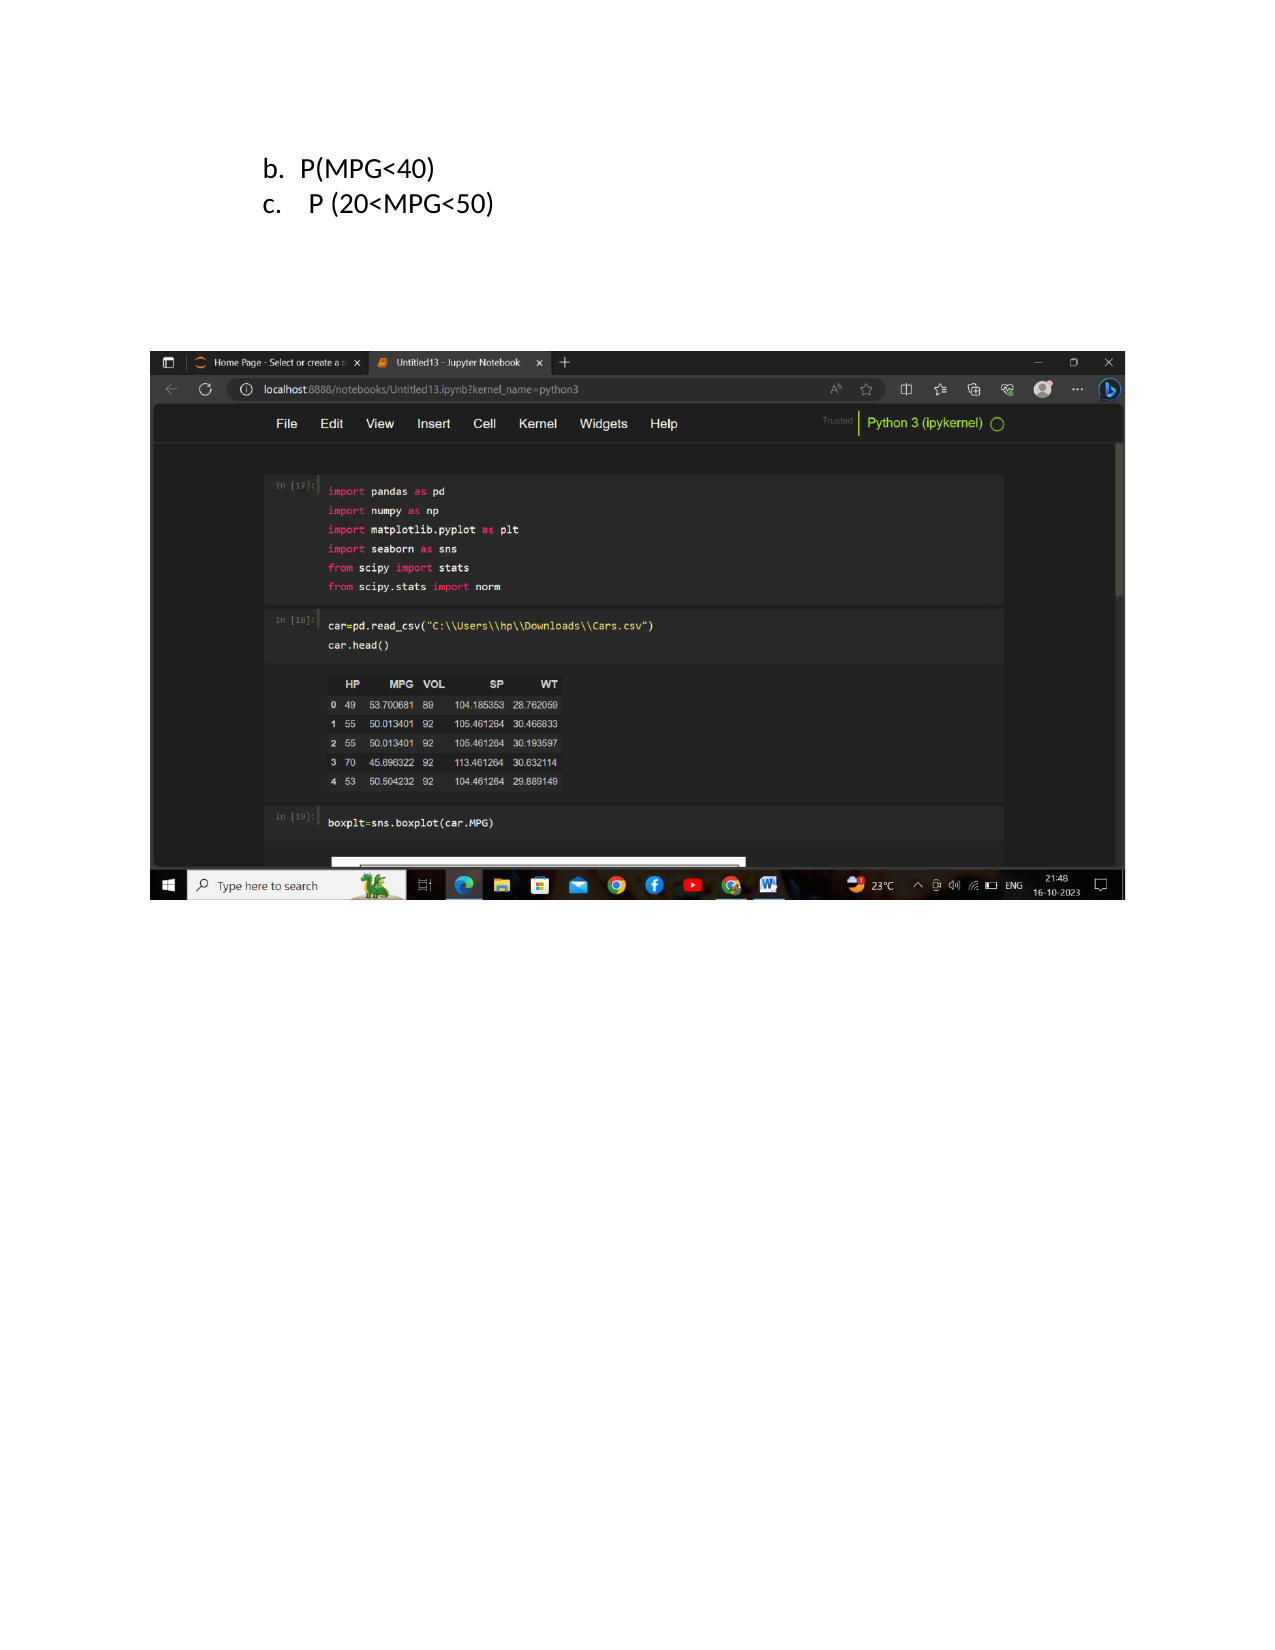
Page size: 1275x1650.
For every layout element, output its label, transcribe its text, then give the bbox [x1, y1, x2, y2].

list P(MPG<40) [262, 150, 1125, 186]
picture [150, 351, 1125, 900]
text c. P (20<MPG<50) [262, 186, 1125, 221]
